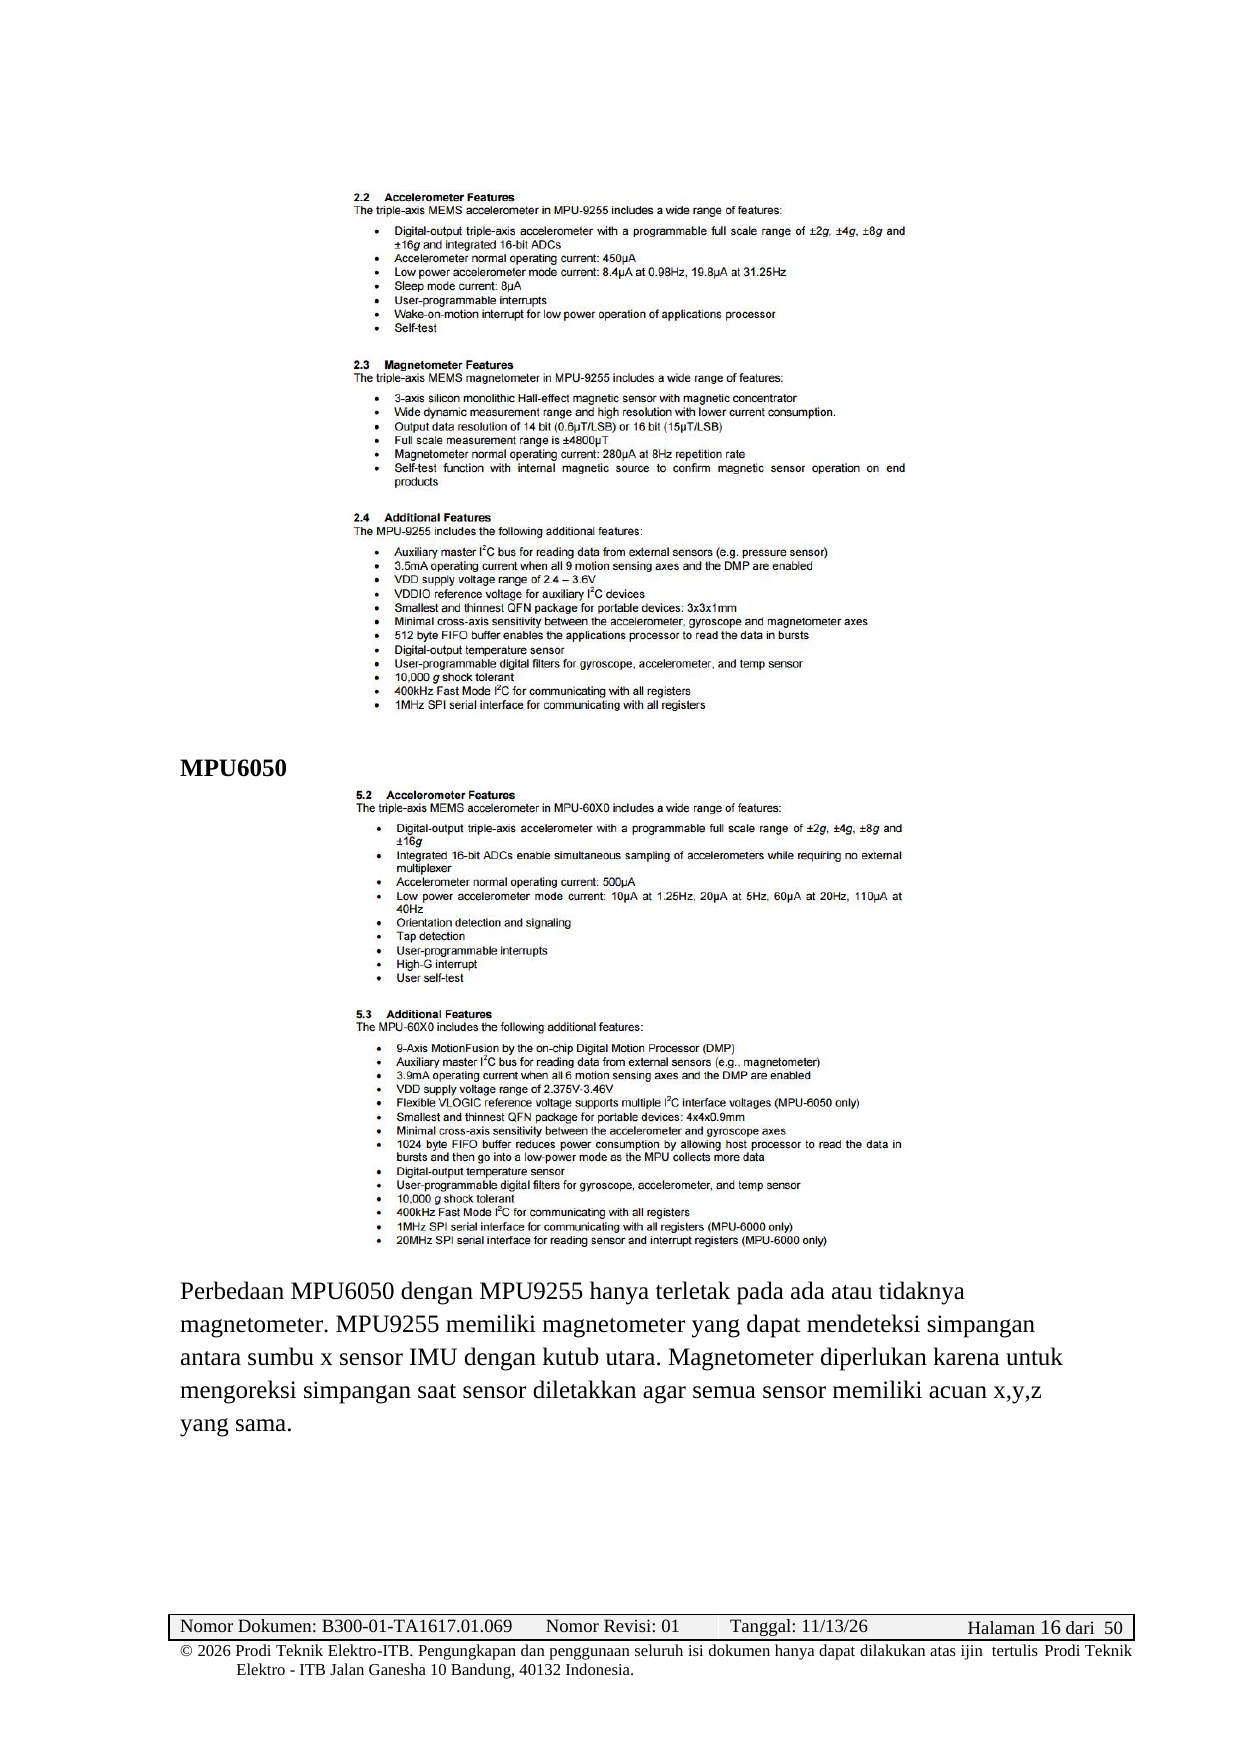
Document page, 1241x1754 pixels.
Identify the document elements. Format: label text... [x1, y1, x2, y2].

text Perbedaan MPU6050 dengan MPU9255 hanya terletak pada ada atau tidaknya magnetometer. MPU9255 memiliki magnetometer yang dapat mendeteksi simpangan antara sumbu x sensor IMU dengan kutub utara. Magnetometer diperlukan karena untuk mengoreksi simpangan saat sensor diletakkan agar semua sensor memiliki acuan x,y,z yang sama. [180, 1276, 1090, 1437]
picture [345, 183, 925, 716]
text MPU6050 [180, 753, 1090, 782]
picture [351, 786, 919, 1259]
